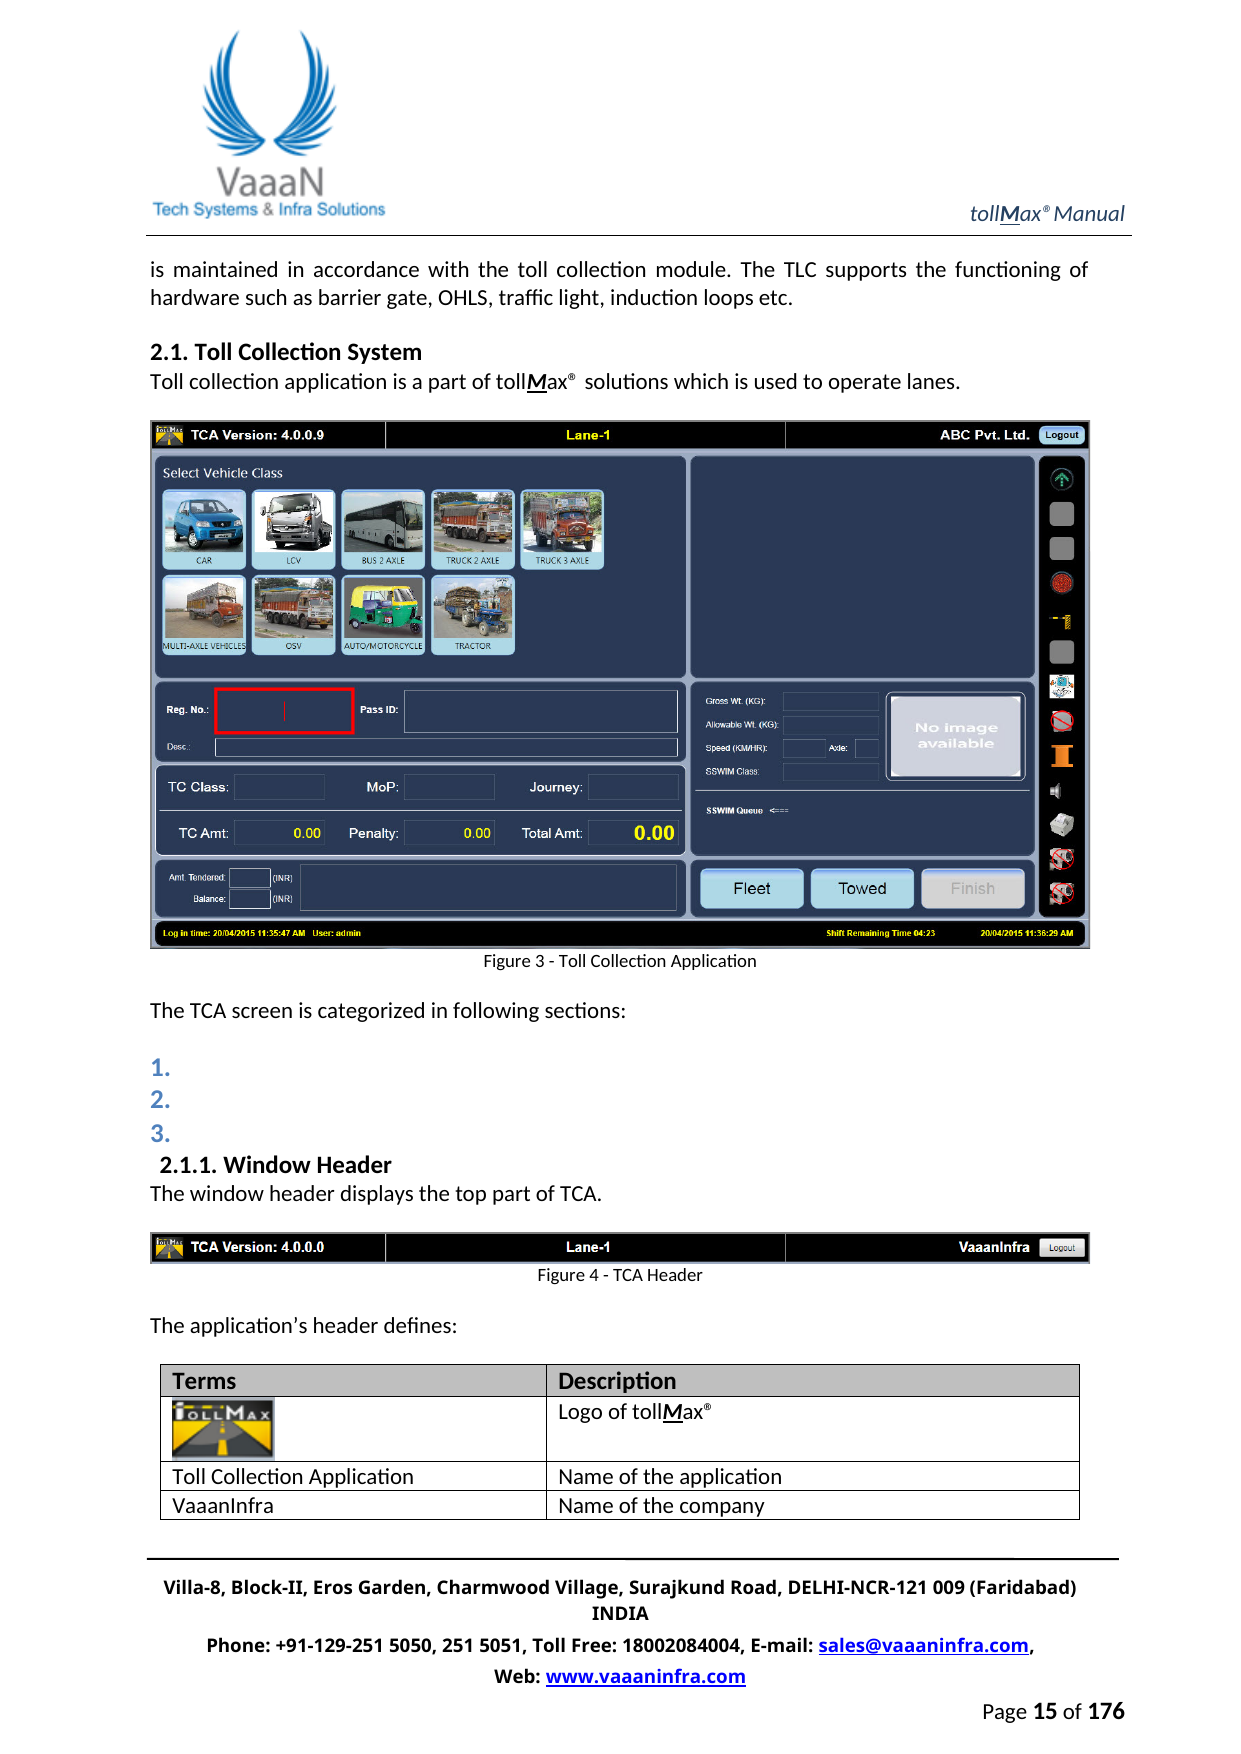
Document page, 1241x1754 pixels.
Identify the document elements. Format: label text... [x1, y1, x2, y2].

table_header Terms [161, 1365, 546, 1396]
table_cell Name of the company [547, 1491, 1079, 1519]
text The TCA screen is categorized in following sections: [150, 997, 1090, 1025]
table_cell [161, 1397, 172, 1461]
subtitle Toll Collection System [150, 337, 1090, 367]
text The application’s header defines: [150, 1311, 1090, 1339]
table_cell VaaanInfra [161, 1491, 546, 1519]
table_cell [275, 1397, 546, 1461]
text Figure 3 - Toll Collection Application [150, 949, 1090, 972]
subtitle Window Header [159, 1149, 1090, 1179]
text Figure 4 - TCA Header [150, 1264, 1090, 1286]
picture [150, 420, 1091, 949]
picture [150, 28, 389, 222]
picture [150, 1232, 1091, 1264]
text The window header displays the top part of TCA. [150, 1179, 1090, 1207]
table_cell Toll Collection Application [161, 1462, 546, 1490]
table_header Description [547, 1365, 1079, 1396]
table_cell Name of the application [547, 1462, 1079, 1490]
picture [172, 1397, 275, 1461]
table_cell Logo of tollMax® [547, 1397, 1079, 1461]
text Toll collection application is a part of tollMax® solutions which is used to operate lanes. [150, 367, 1090, 395]
